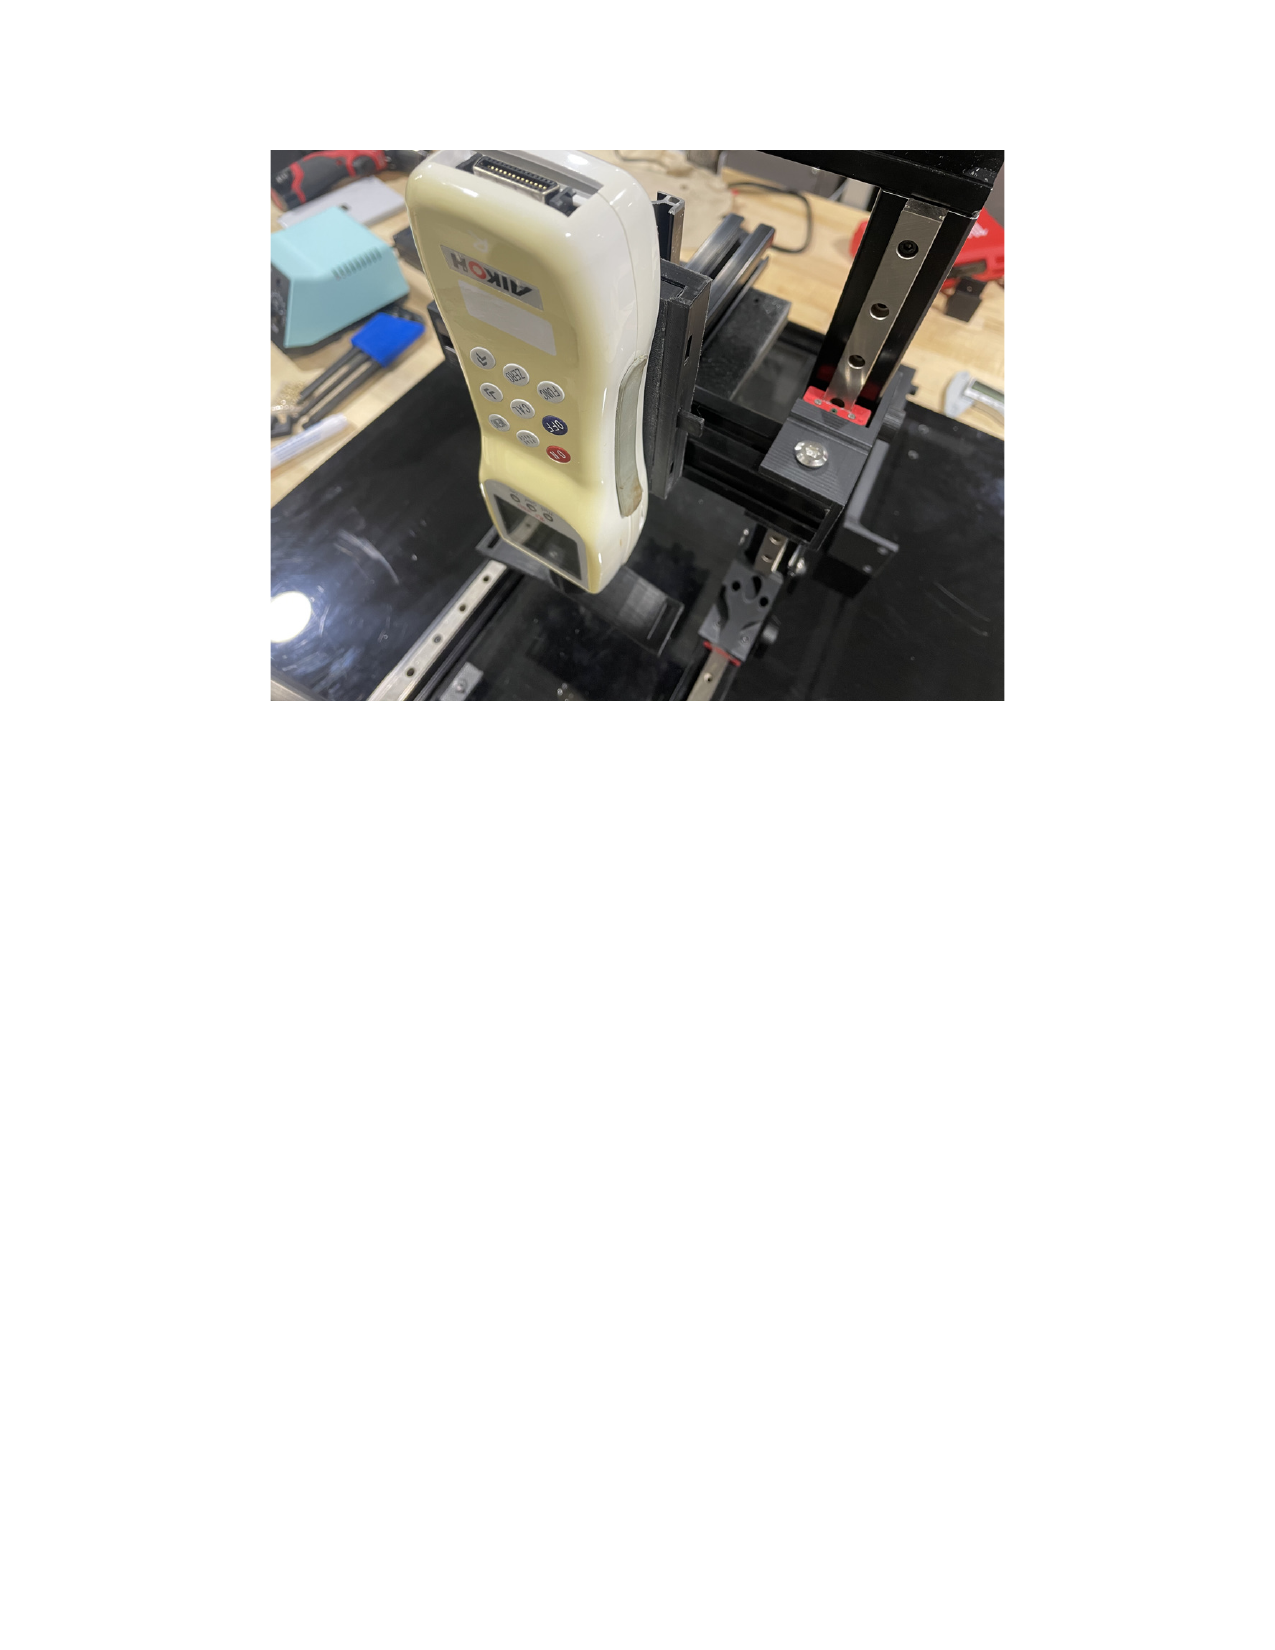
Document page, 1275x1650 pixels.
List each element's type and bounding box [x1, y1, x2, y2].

picture [270, 150, 1005, 701]
